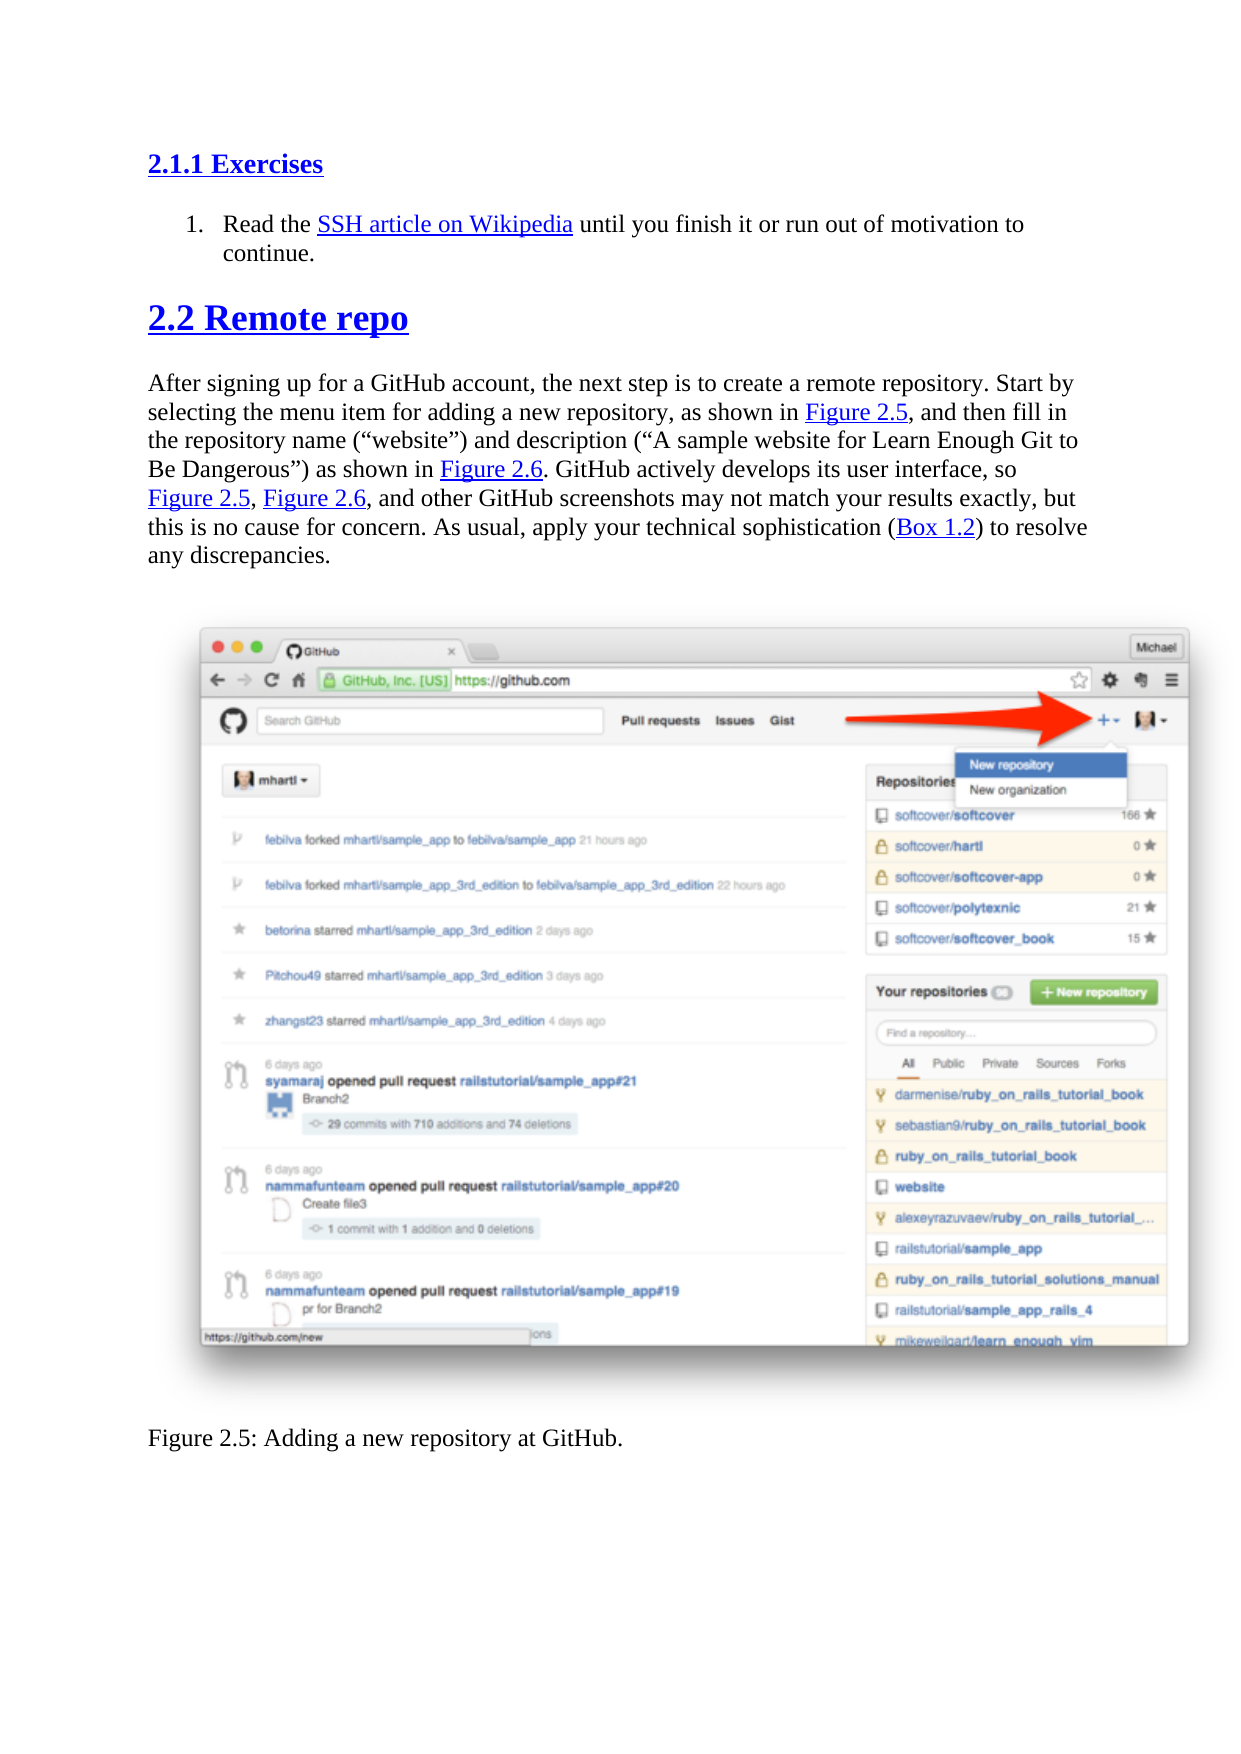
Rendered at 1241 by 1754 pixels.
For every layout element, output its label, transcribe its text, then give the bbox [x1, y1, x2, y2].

text Figure 2.5: Adding a new repository at GitHub. [148, 1423, 1093, 1452]
text 2.1.1 Exercises [148, 148, 1093, 180]
text After signing up for a GitHub account, the next step is to create a remote repository. Start by selecting the menu item for adding a new repository, as shown in Figure 2.5, and then fill in the repository name (“website”) and description (“A sample website for Learn Enough Git to Be Dangerous”) as shown in Figure 2.6. GitHub actively develops its user interface, so Figure 2.5, Figure 2.6, and other GitHub screenshots may not match your results exactly, but this is no cause for concern. As usual, apply your technical sophistication (Box 1.2) to resolve any discrepancies. [148, 368, 1093, 569]
text 2.2 Remote repo [148, 296, 1093, 339]
list Read the SSH article on Wikipedia until you finish it or run out of motivation to continue. [185, 209, 1093, 267]
picture [147, 598, 1241, 1423]
